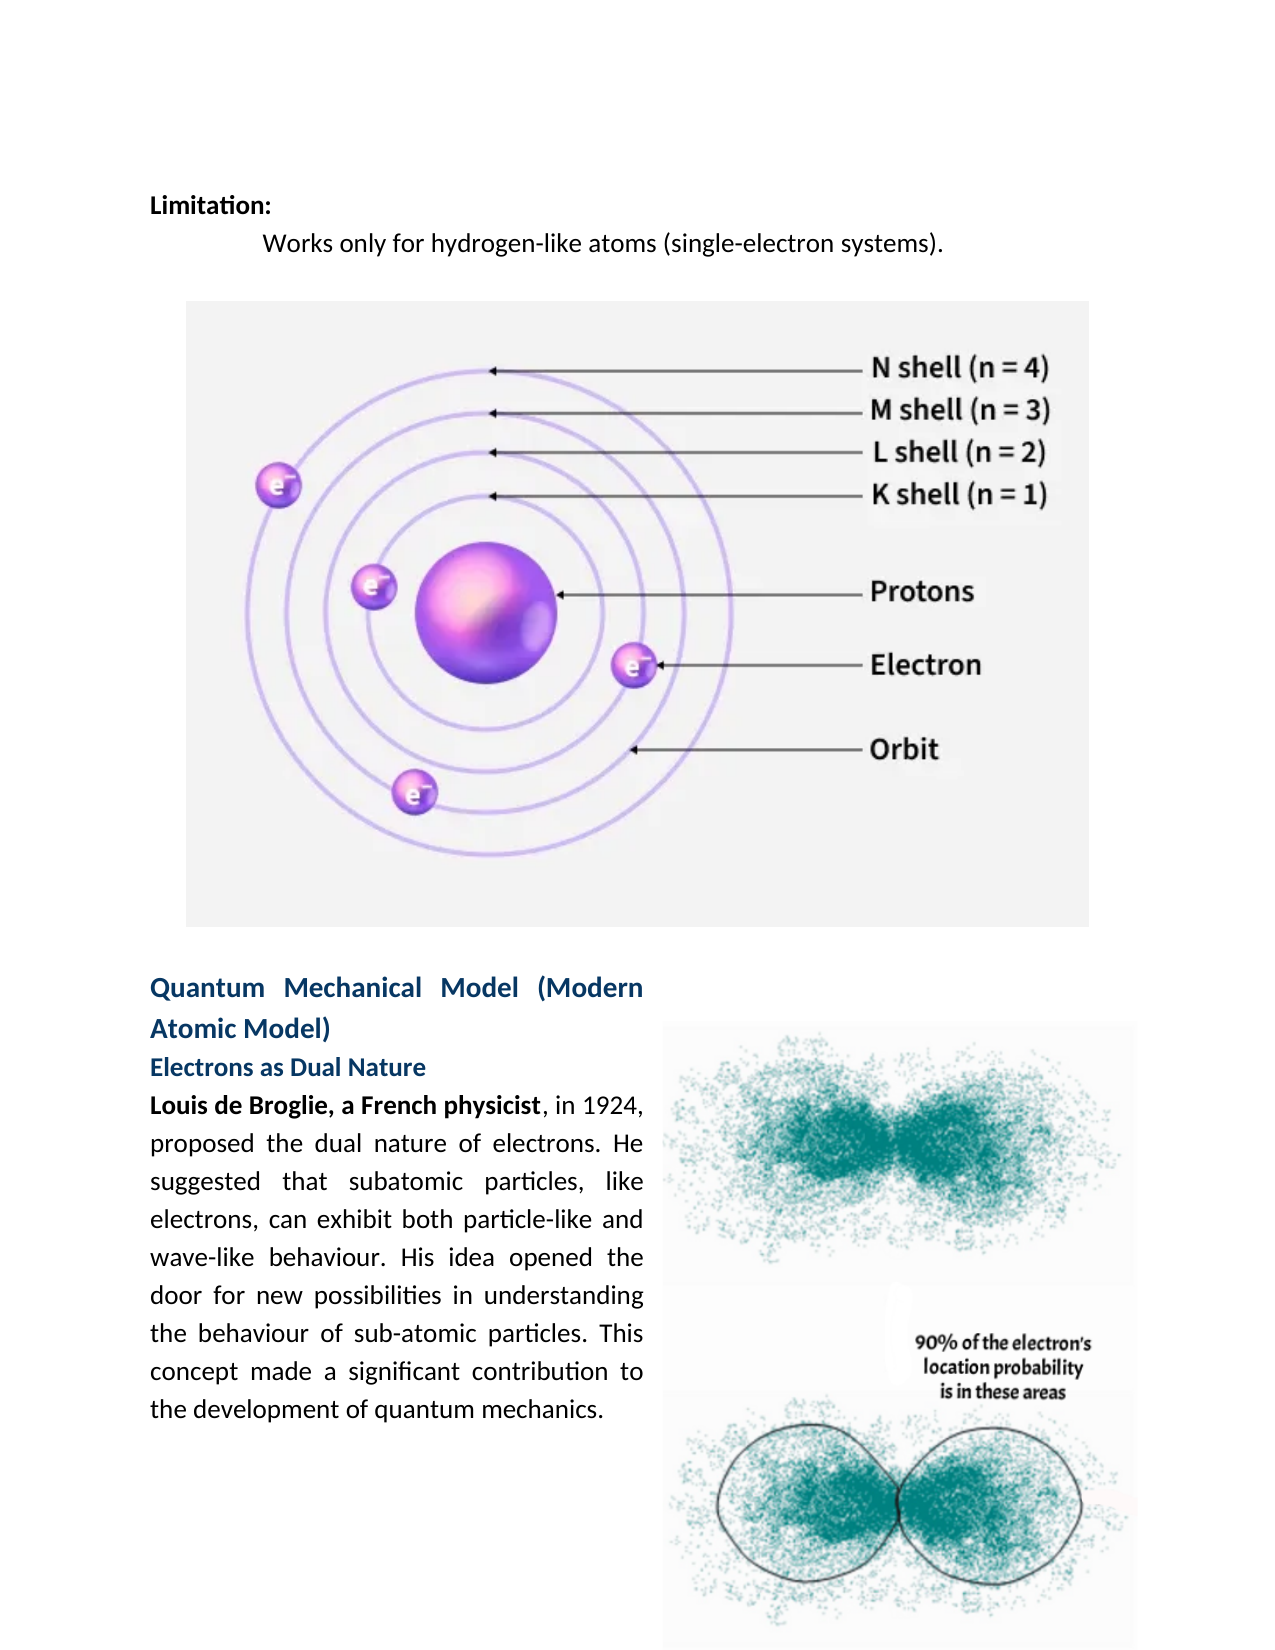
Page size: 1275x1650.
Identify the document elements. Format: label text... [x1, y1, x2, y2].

text Quantum Mechanical Model (Modern Atomic Model) [150, 969, 1125, 1045]
text Works only for hydrogen-like atoms (single-electron systems). [262, 226, 1125, 259]
picture [662, 1021, 1138, 1650]
text Limitation: [150, 188, 1125, 221]
text Louis de Broglie, a French physicist, in 1924, proposed the dual nature of electrons. He suggested that subatomic particles, like electrons, can exhibit both particle-like and wave-like behaviour. His idea opened the door for new possibilities in understanding the behaviour of sub-atomic particles. This concept made a significant contribution to the development of quantum mechanics. [150, 1088, 662, 1425]
picture [186, 301, 1089, 927]
text Electrons as Dual Nature [150, 1051, 662, 1084]
